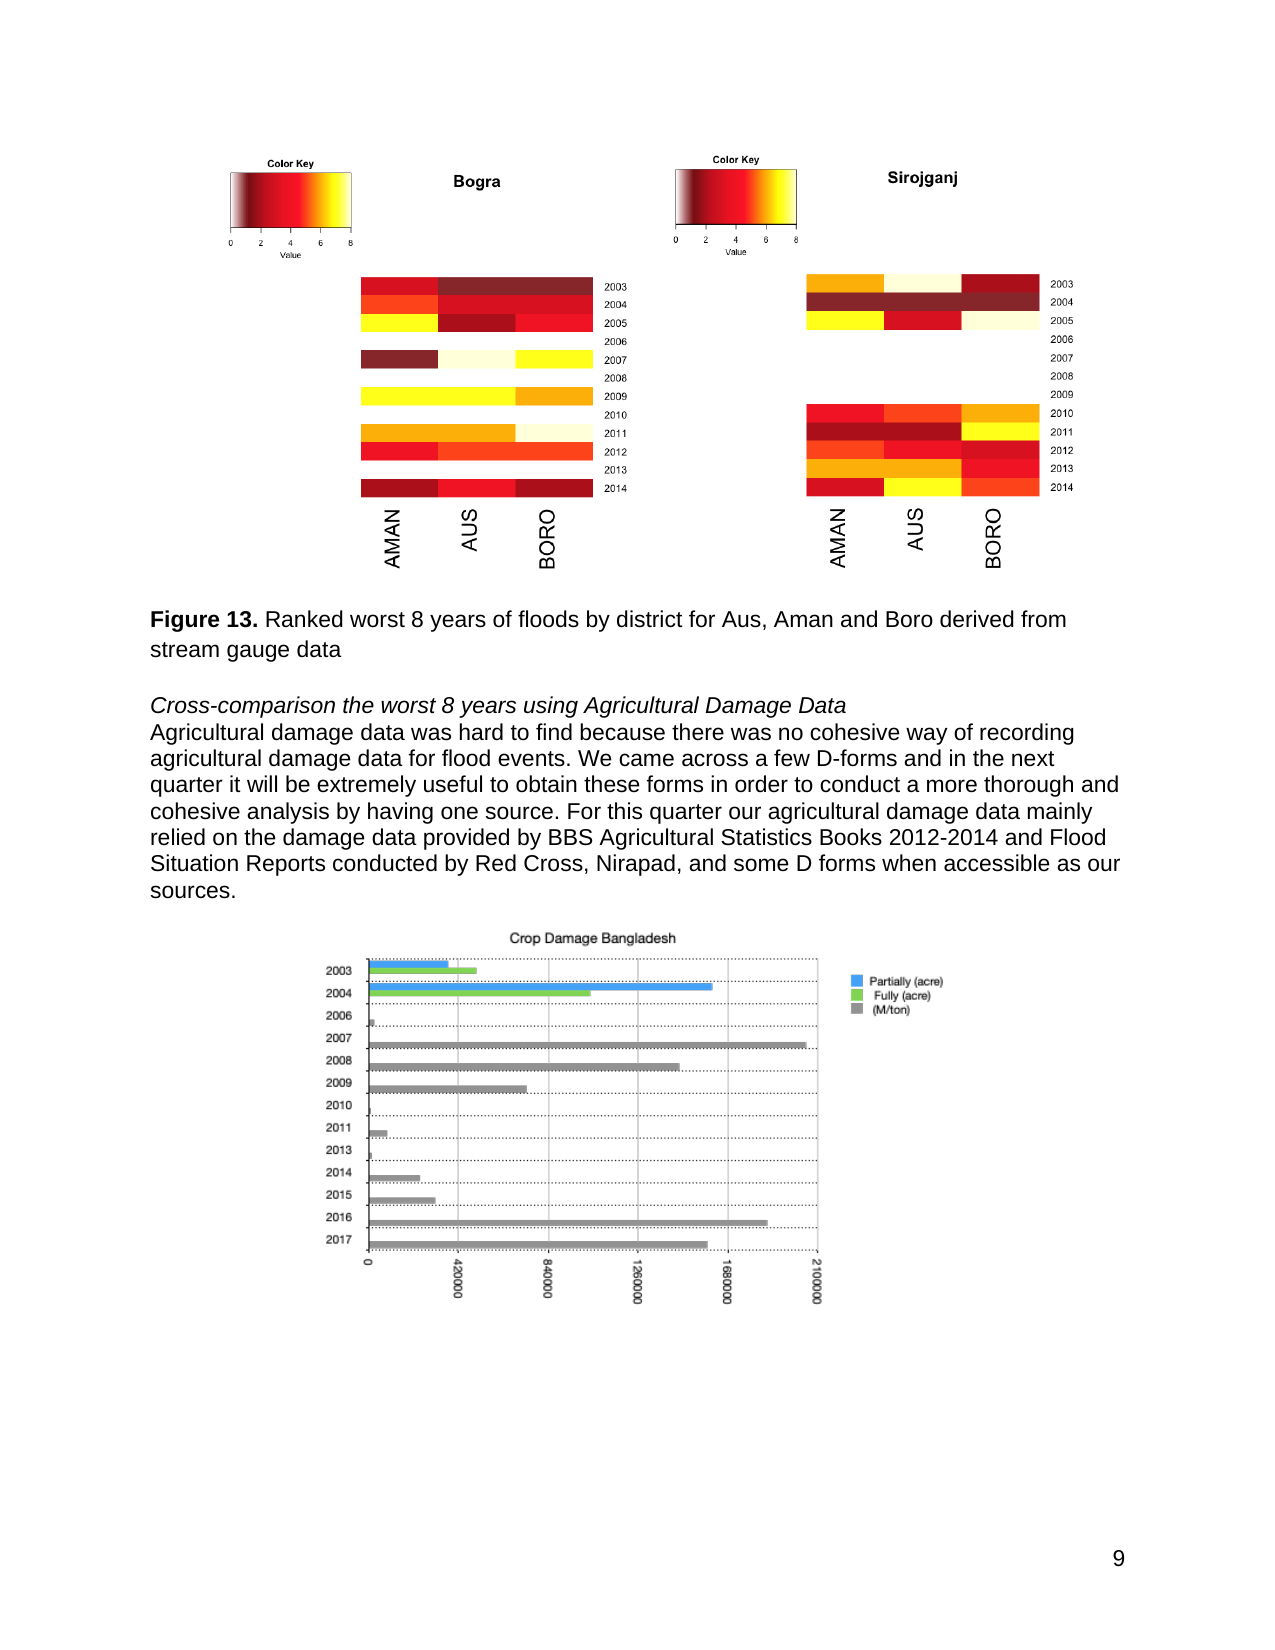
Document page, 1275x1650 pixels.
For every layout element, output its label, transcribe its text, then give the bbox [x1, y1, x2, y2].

text Figure 13. Ranked worst 8 years of floods by district for Aus, Aman and Boro derived from stream gauge data [150, 606, 1125, 662]
picture [191, 150, 1084, 606]
text Agricultural damage data was hard to find because there was no cohesive way of recording agricultural damage data for flood events. We came across a few D-forms and in the next quarter it will be extremely useful to obtain these forms in order to conduct a more thorough and cohesive analysis by having one source. For this quarter our agricultural damage data mainly relied on the damage data provided by BBS Agricultural Statistics Books 2012-2014 and Flood Situation Reports conducted by Red Cross, Nirapad, and some D forms when accessible as our sources. [150, 719, 1125, 903]
text Cross-comparison the worst 8 years using Agricultural Damage Data [150, 692, 1125, 719]
picture [325, 929, 951, 1305]
